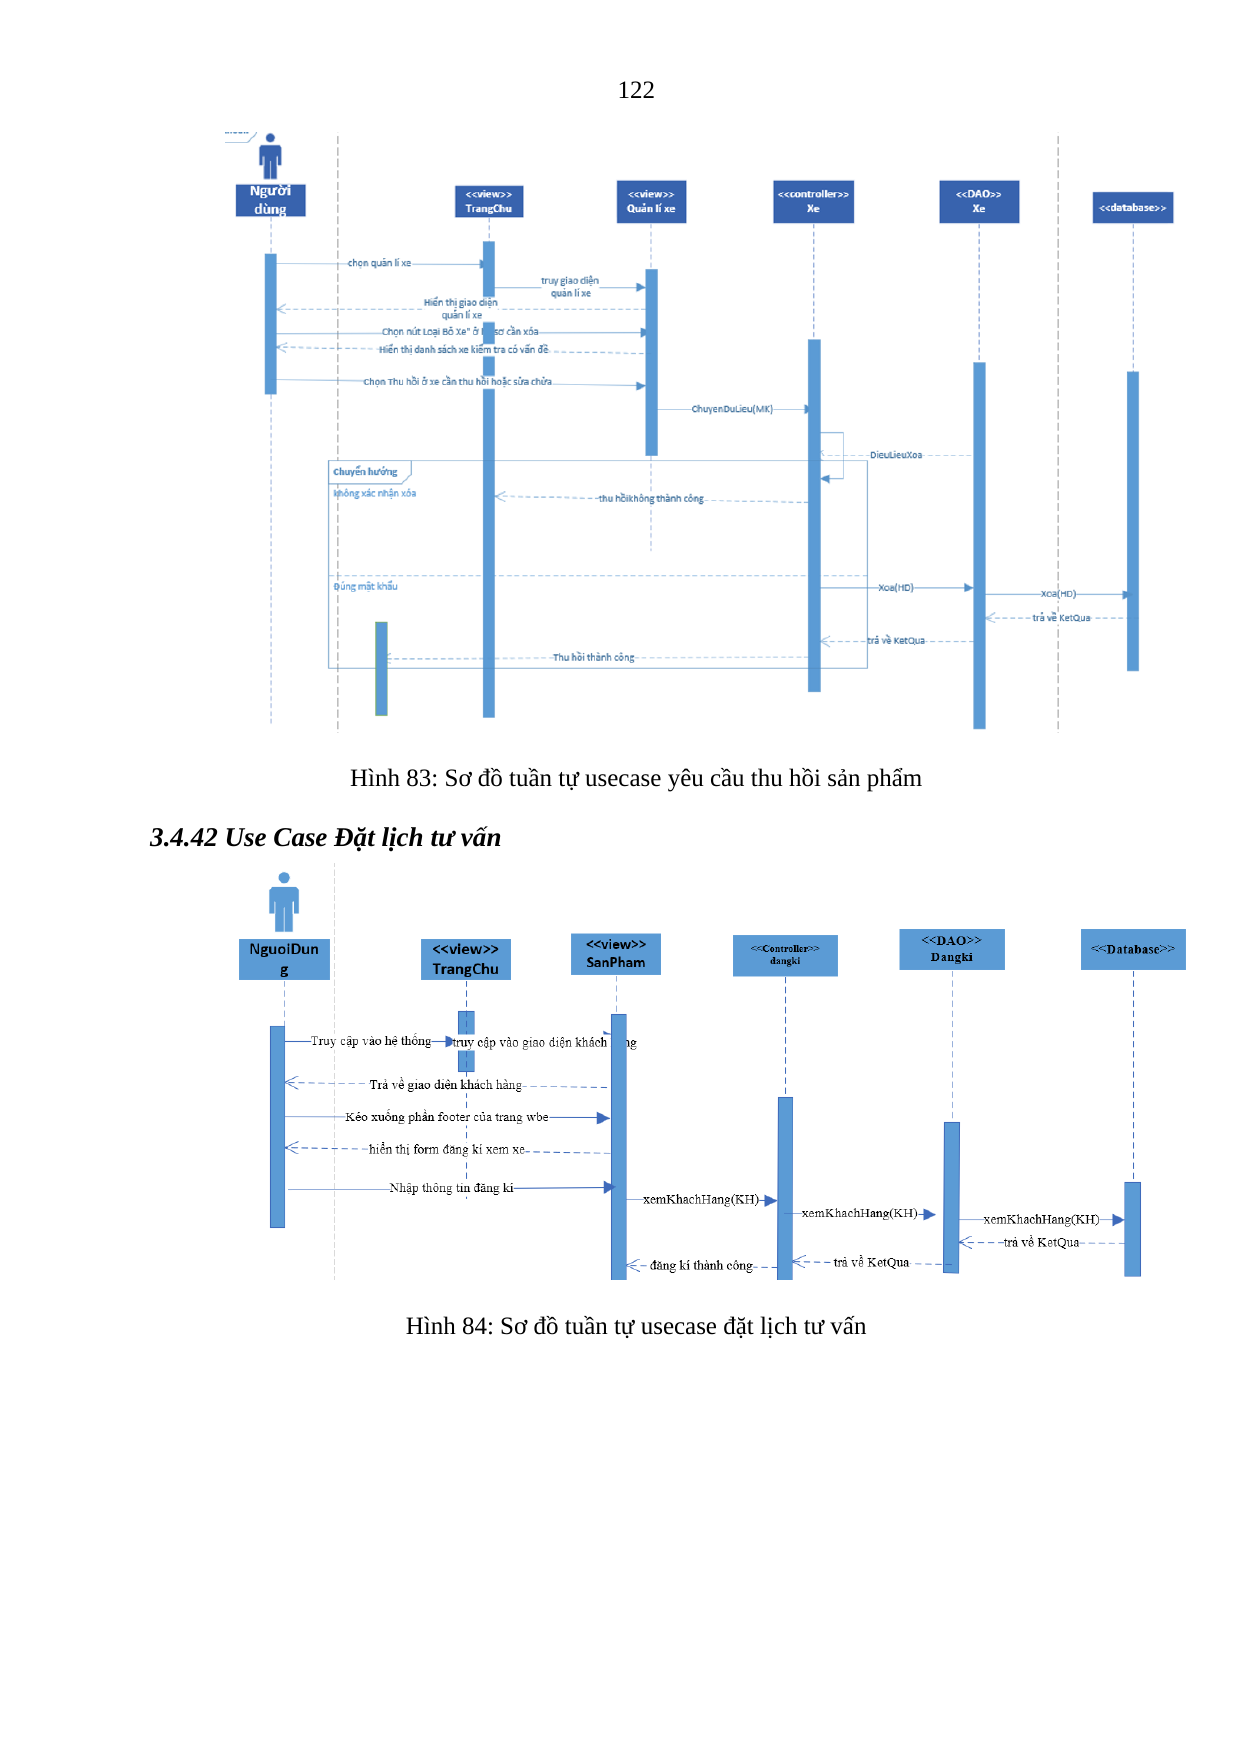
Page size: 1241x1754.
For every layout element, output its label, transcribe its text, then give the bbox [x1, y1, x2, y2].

text Hình 83: Sơ đồ tuần tự usecase yêu cầu thu hồi sản phẩm [150, 763, 1122, 792]
picture [225, 863, 1198, 1280]
text Hình 84: Sơ đồ tuần tự usecase đặt lịch tư vấn [150, 1311, 1122, 1340]
subtitle 3.4.42 Use Case Đặt lịch tư vấn [150, 821, 1122, 853]
picture [225, 132, 1198, 733]
